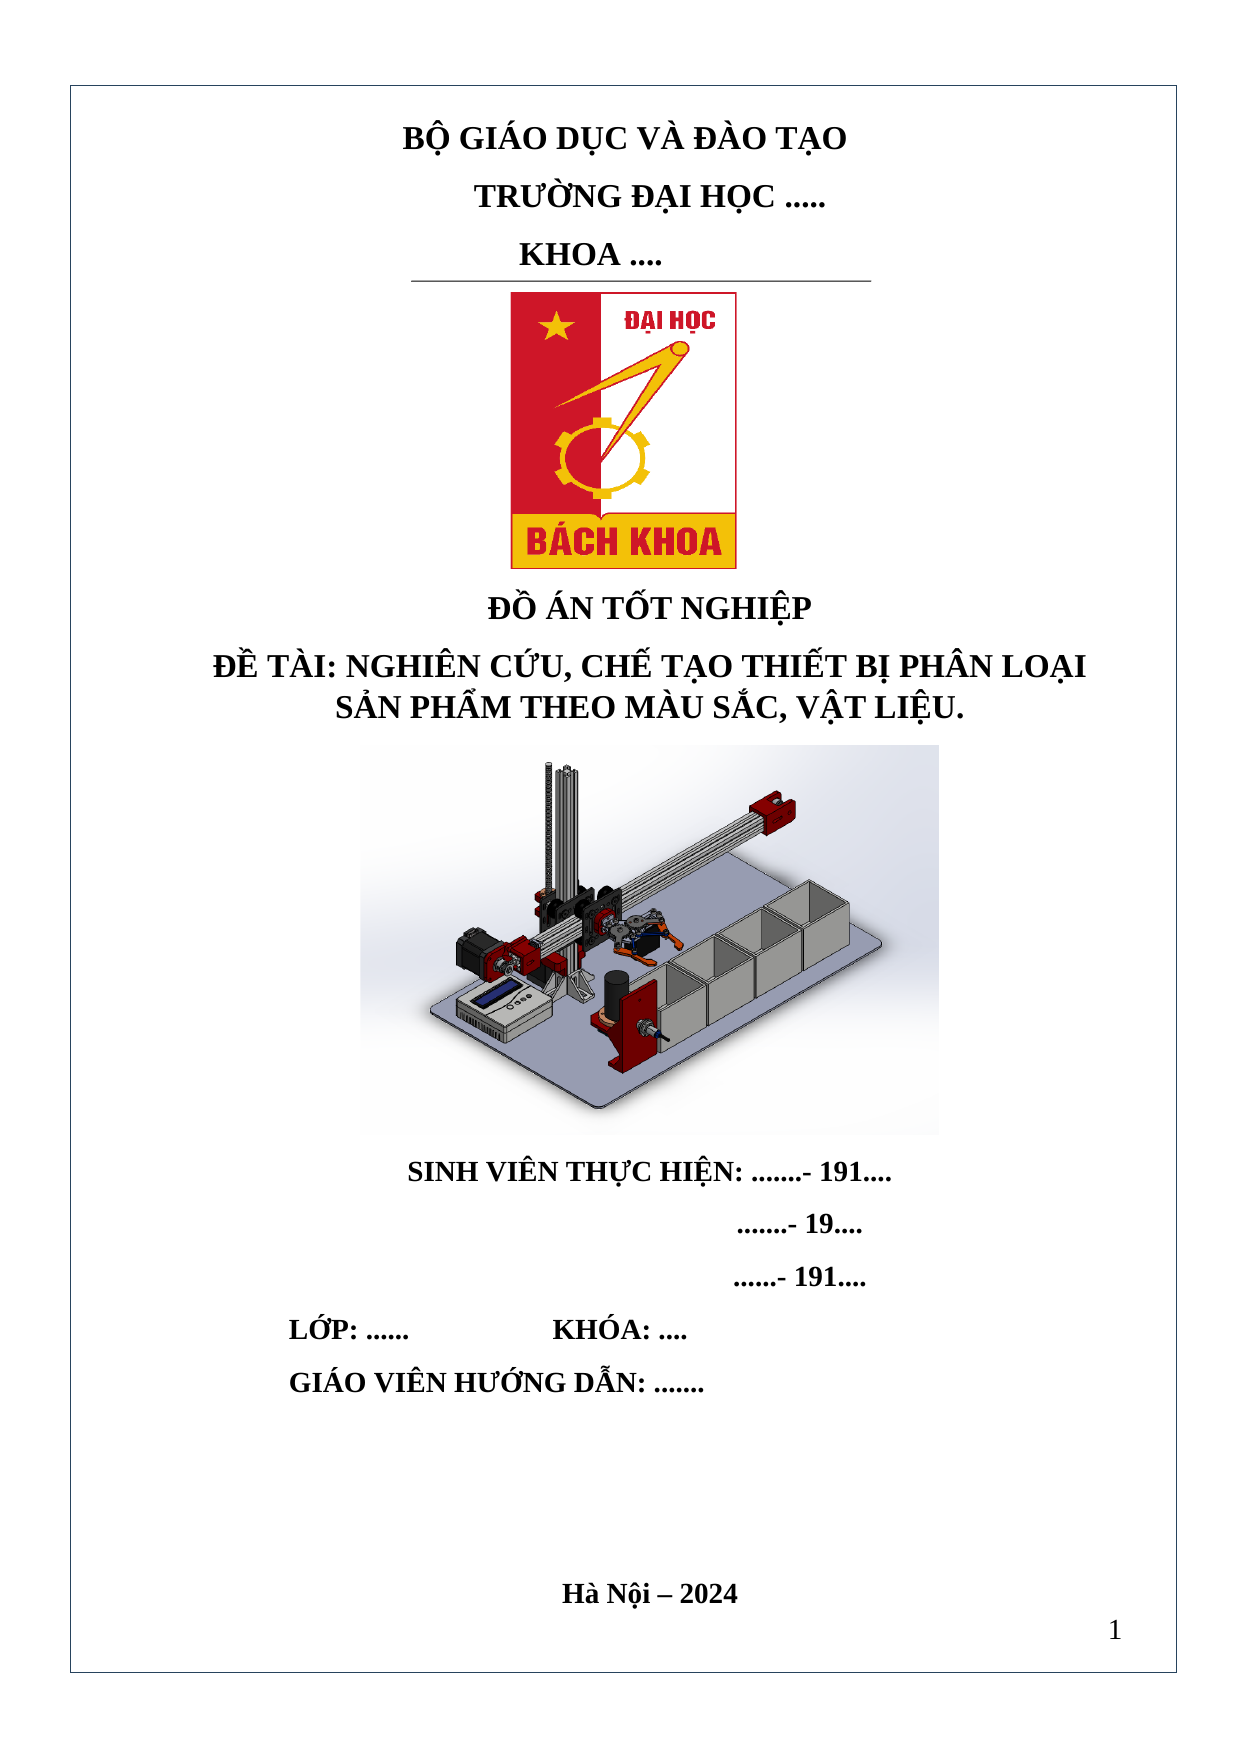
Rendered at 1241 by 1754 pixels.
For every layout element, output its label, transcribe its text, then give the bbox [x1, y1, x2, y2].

text BỘ GIÁO DỤC VÀ ĐÀO TẠO [177, 118, 1122, 156]
picture [360, 745, 939, 1135]
text ĐỀ TÀI: NGHIÊN CỨU, CHẾ TẠO THIẾT BỊ PHÂN LOẠI SẢN PHẨM THEO MÀU SẮC, VẬT LIỆU. [177, 646, 1122, 726]
text TRƯỜNG ĐẠI HỌC ..... [177, 176, 1122, 214]
text SINH VIÊN THỰC HIỆN: .......- 191.... [177, 1154, 1122, 1187]
picture [510, 292, 737, 569]
text Hà Nội – 2024 [177, 1576, 1122, 1610]
text ĐỒ ÁN TỐT NGHIỆP [177, 588, 1122, 626]
text GIÁO VIÊN HƯỚNG DẪN: ....... [252, 1365, 1122, 1399]
text ......- 191.... [477, 1259, 1122, 1293]
text .......- 19.... [477, 1207, 1122, 1240]
text KHOA .... [177, 234, 1122, 272]
text LỚP: ...... KHÓA: .... [177, 1312, 1122, 1346]
